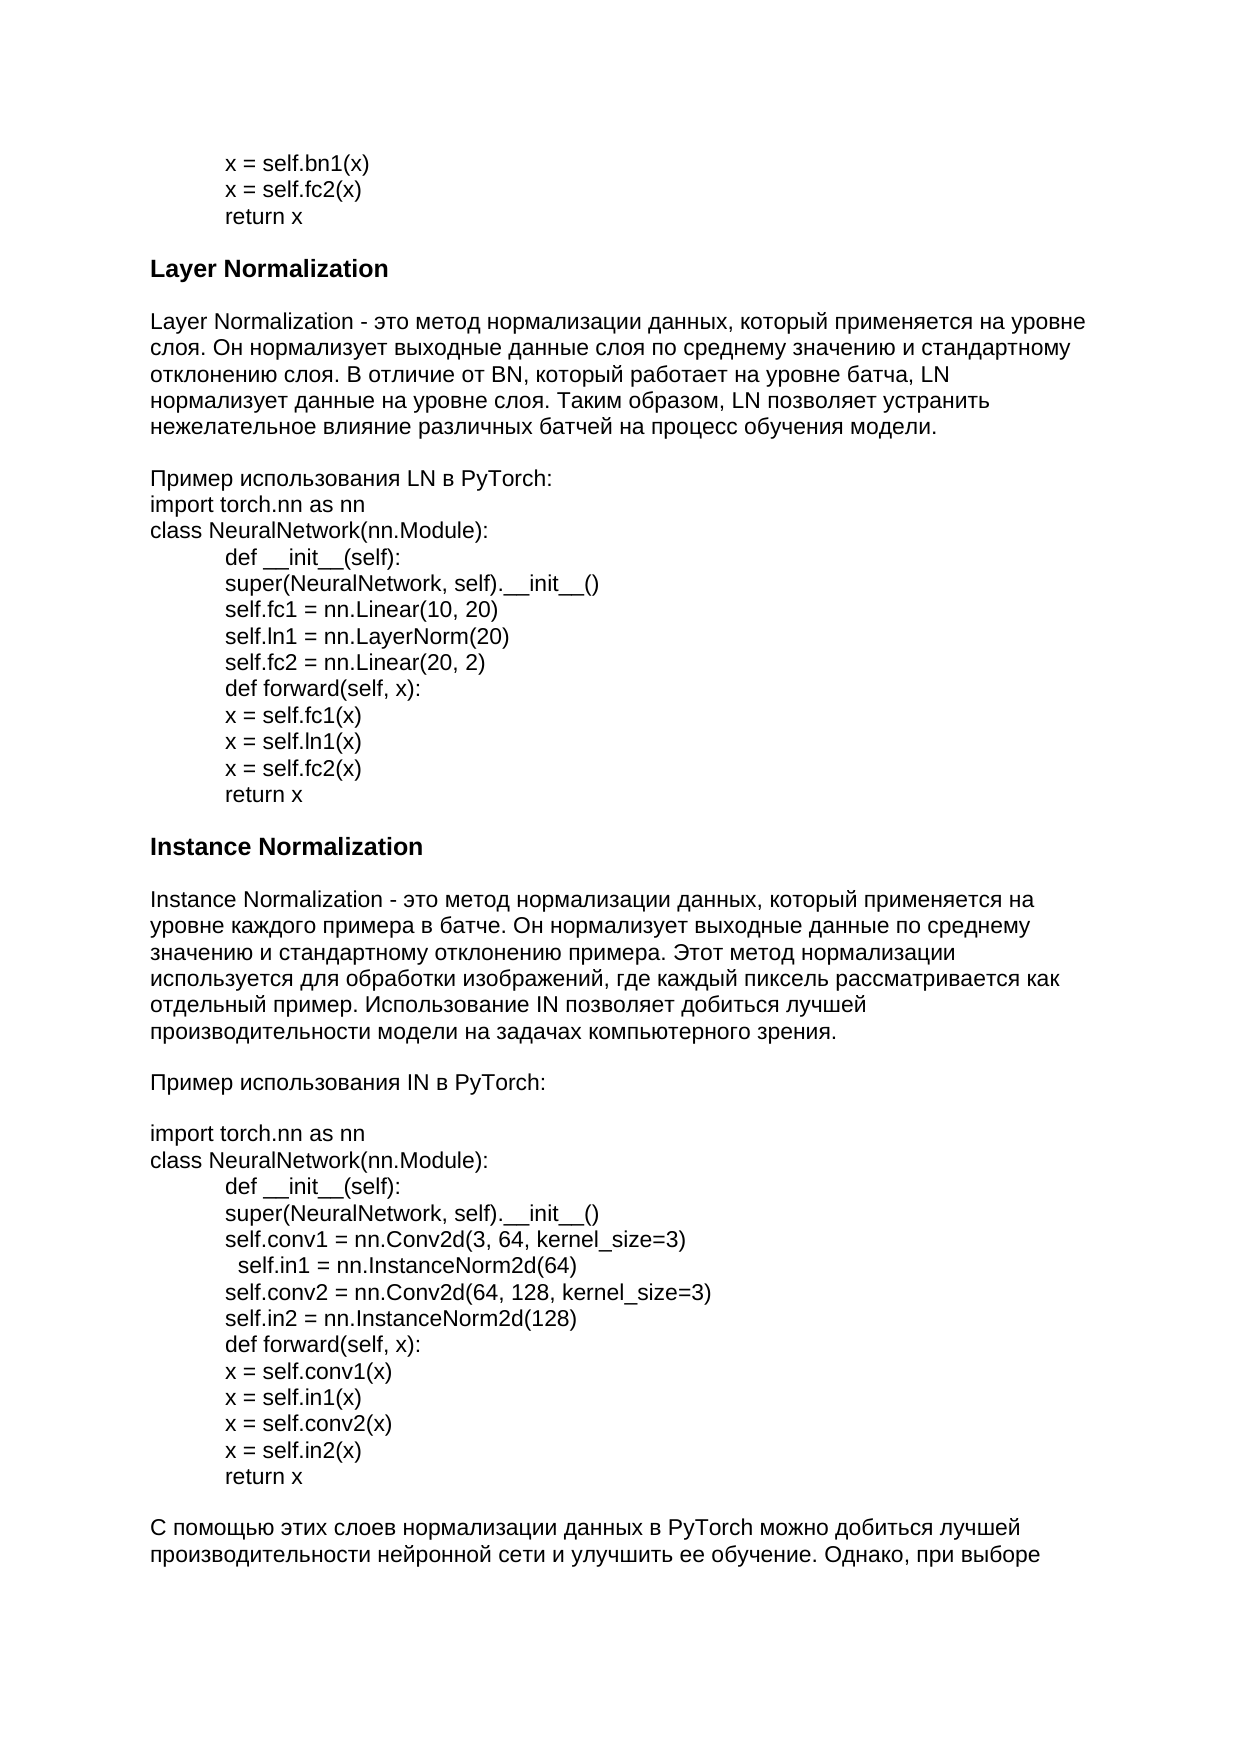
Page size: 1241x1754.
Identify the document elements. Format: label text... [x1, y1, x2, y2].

text self.conv2 = nn.Conv2d(64, 128, kernel_size=3) [150, 1278, 1090, 1305]
text self.fc1 = nn.Linear(10, 20) [150, 596, 1090, 623]
text Пример использования LN в PyTorch: [150, 464, 1090, 491]
text def forward(self, x): [150, 1331, 1090, 1358]
text def __init__(self): [150, 544, 1090, 570]
text x = self.in2(x) [150, 1437, 1090, 1463]
subtitle Instance Normalization [150, 832, 1090, 861]
text x = self.fc2(x) [150, 176, 1090, 203]
text Layer Normalization - это метод нормализации данных, который применяется на уровне слоя. Он нормализует выходные данные слоя по среднему значению и стандартному отклонению слоя. В отличие от BN, который работает на уровне батча, LN нормализует данные на уровне слоя. Таким образом, LN позволяет устранить нежелательное влияние различных батчей на процесс обучения модели. [150, 308, 1090, 439]
text return x [150, 203, 1090, 229]
text class NeuralNetwork(nn.Module): [150, 517, 1090, 544]
subtitle Layer Normalization [150, 254, 1090, 283]
text super(NeuralNetwork, self).__init__() [150, 570, 1090, 596]
text Instance Normalization - это метод нормализации данных, который применяется на уровне каждого примера в батче. Он нормализует выходные данные по среднему значению и стандартному отклонению примера. Этот метод нормализации используется для обработки изображений, где каждый пиксель рассматривается как отдельный пример. Использование IN позволяет добиться лучшей производительности модели на задачах компьютерного зрения. [150, 886, 1090, 1044]
text class NeuralNetwork(nn.Module): [150, 1147, 1090, 1173]
text self.in1 = nn.InstanceNorm2d(64) [150, 1252, 1090, 1278]
text return x [150, 1463, 1090, 1489]
text x = self.conv2(x) [150, 1410, 1090, 1437]
text def __init__(self): [150, 1173, 1090, 1199]
text self.fc2 = nn.Linear(20, 2) [150, 649, 1090, 675]
text self.in2 = nn.InstanceNorm2d(128) [150, 1305, 1090, 1331]
text x = self.fc2(x) [150, 754, 1090, 781]
text x = self.in1(x) [150, 1384, 1090, 1410]
text return x [150, 781, 1090, 807]
text super(NeuralNetwork, self).__init__() [150, 1199, 1090, 1226]
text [150, 1514, 1090, 1567]
text x = self.fc1(x) [150, 702, 1090, 728]
text x = self.bn1(x) [150, 150, 1090, 176]
text self.conv1 = nn.Conv2d(3, 64, kernel_size=3) [150, 1226, 1090, 1252]
text x = self.conv1(x) [150, 1358, 1090, 1384]
text import torch.nn as nn [150, 1120, 1090, 1147]
text self.ln1 = nn.LayerNorm(20) [150, 623, 1090, 649]
text import torch.nn as nn [150, 491, 1090, 517]
text Пример использования IN в PyTorch: [150, 1069, 1090, 1095]
text def forward(self, x): [150, 675, 1090, 702]
text x = self.ln1(x) [150, 728, 1090, 754]
